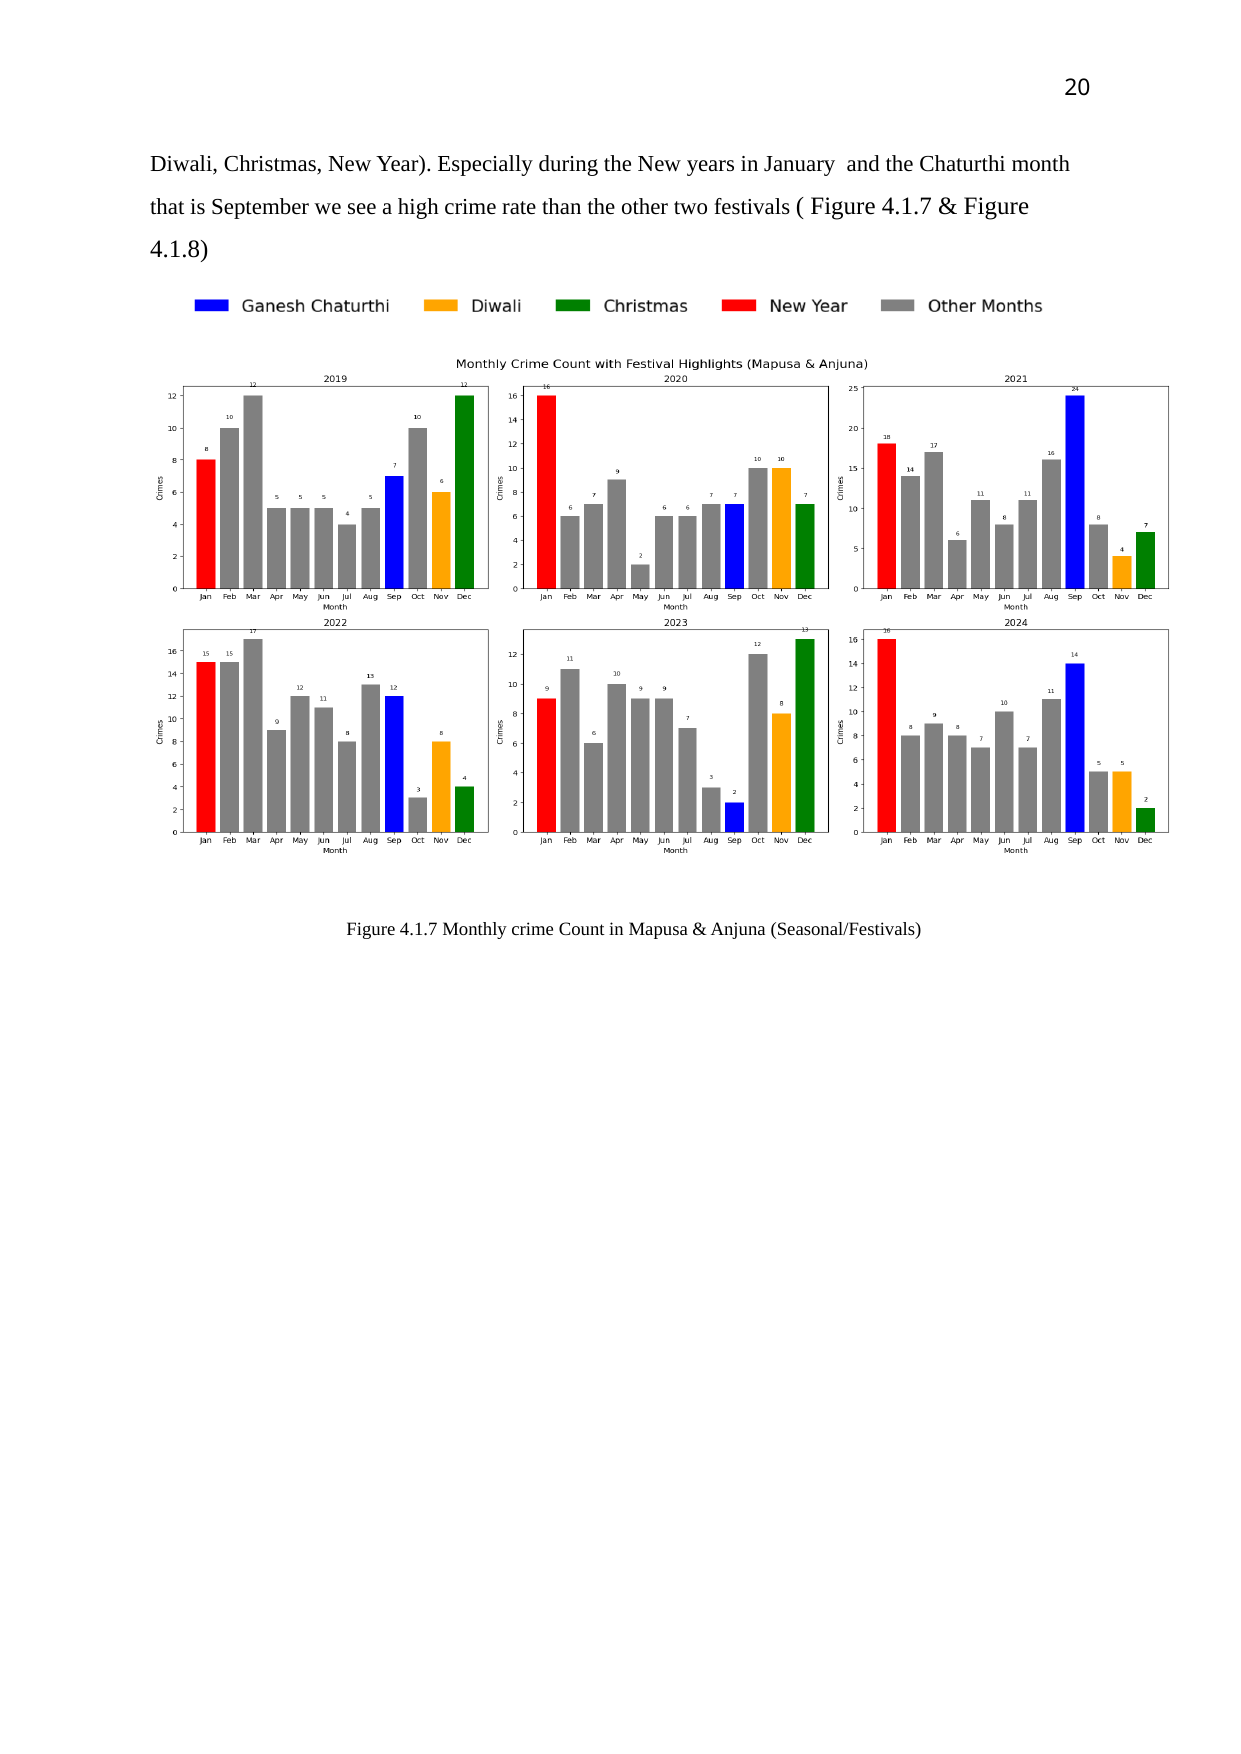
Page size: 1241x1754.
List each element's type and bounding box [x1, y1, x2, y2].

text [150, 150, 1090, 263]
picture [192, 293, 1048, 314]
picture [150, 357, 1174, 859]
